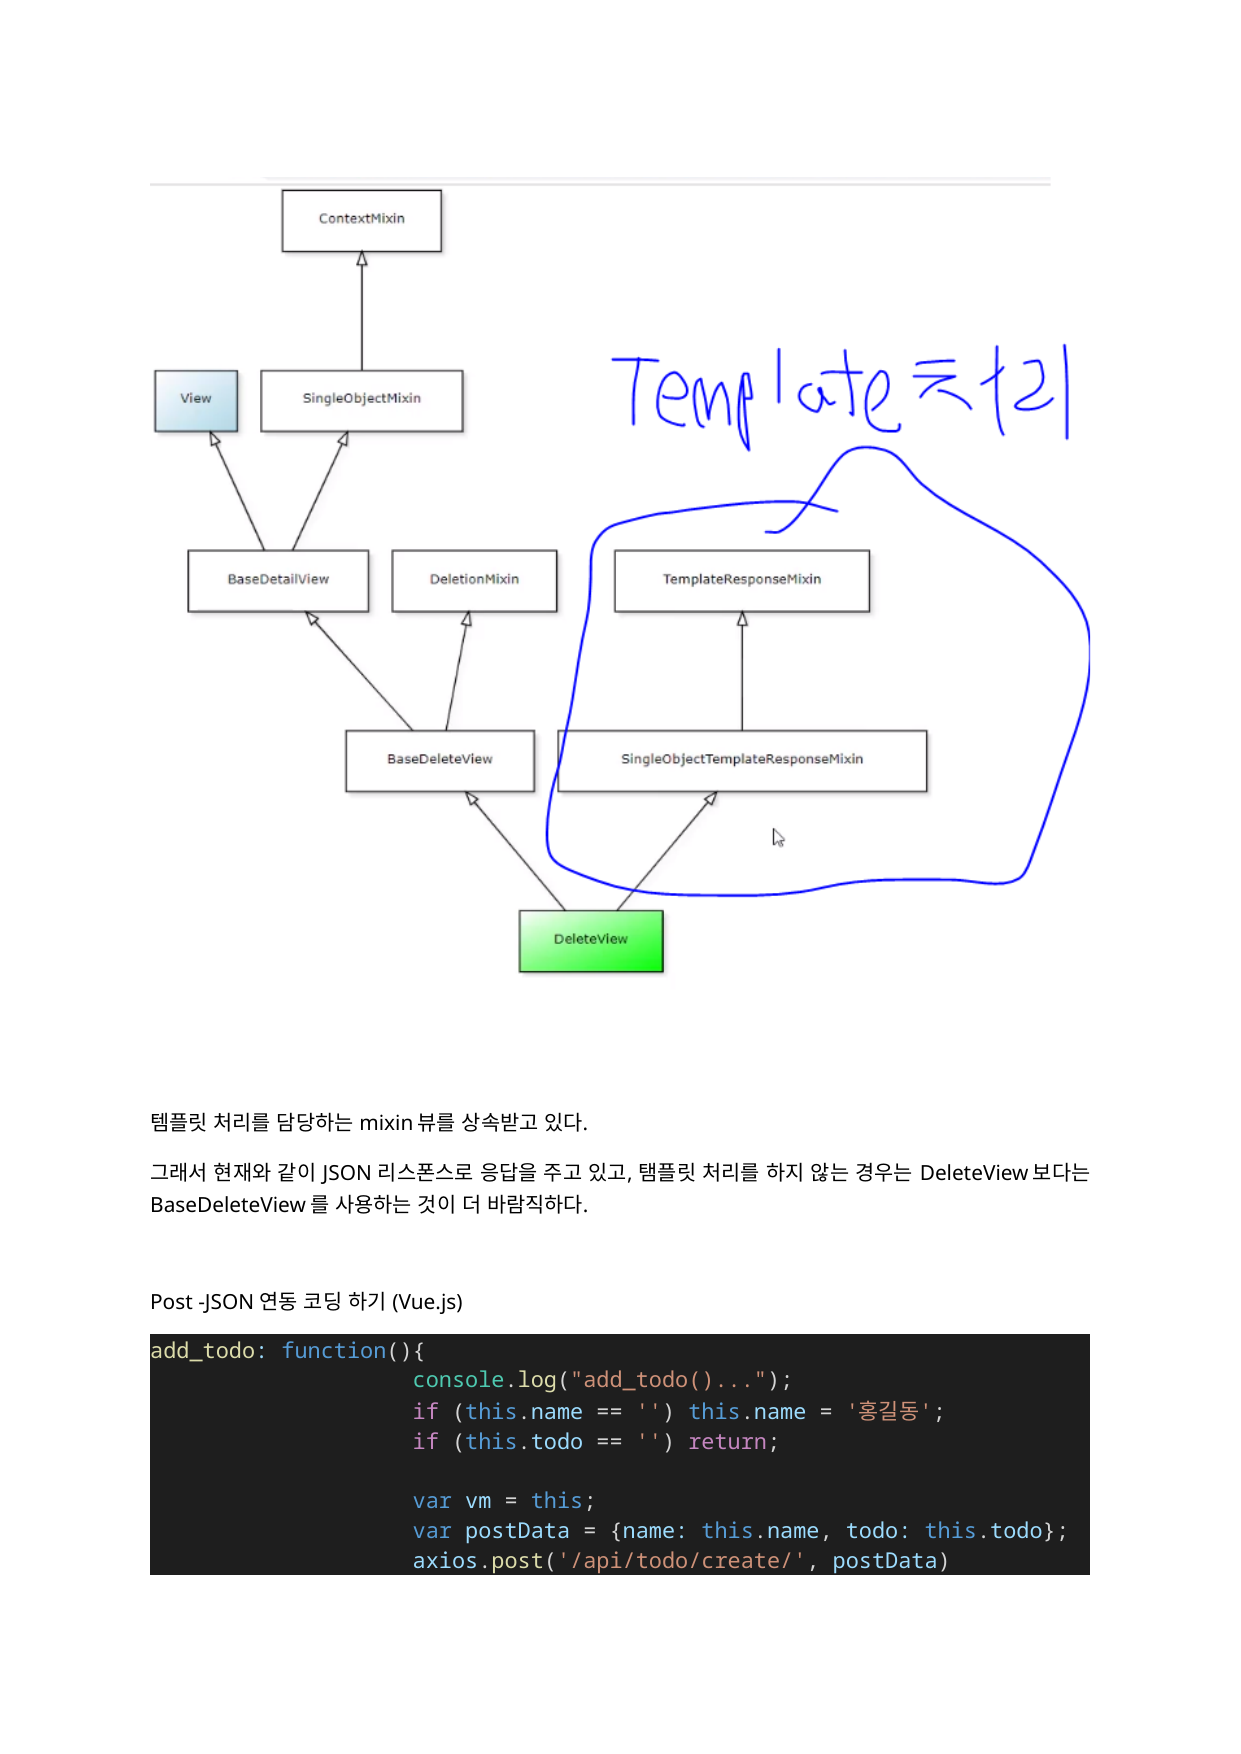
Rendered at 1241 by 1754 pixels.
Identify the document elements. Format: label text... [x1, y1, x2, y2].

text if (this.todo == '') return; [150, 1426, 1090, 1456]
subtitle Post -JSON 연동 코딩 하기 (Vue.js) [150, 1285, 1090, 1316]
text add_todo: function(){ [150, 1334, 1090, 1364]
text 템플릿 처리를 담당하는 mixin뷰를 상속받고 있다. [150, 1106, 1090, 1137]
picture [150, 177, 1091, 1088]
text console.log("add_todo()..."); [150, 1364, 1090, 1394]
text var vm = this; [150, 1486, 1090, 1515]
text axios.post('/api/todo/create/', postData) [150, 1545, 1090, 1575]
text if (this.name == '') this.name = '홍길동'; [150, 1394, 1090, 1426]
text 그래서 현재와 같이 JSON 리스폰스로 응답을 주고 있고, 탬플릿 처리를 하지 않는 경우는 DeleteView보다는 BaseDeleteView를 사용하는 것이 더 바람직하다. [150, 1156, 1090, 1219]
text var postData = {name: this.name, todo: this.todo}; [150, 1515, 1090, 1545]
